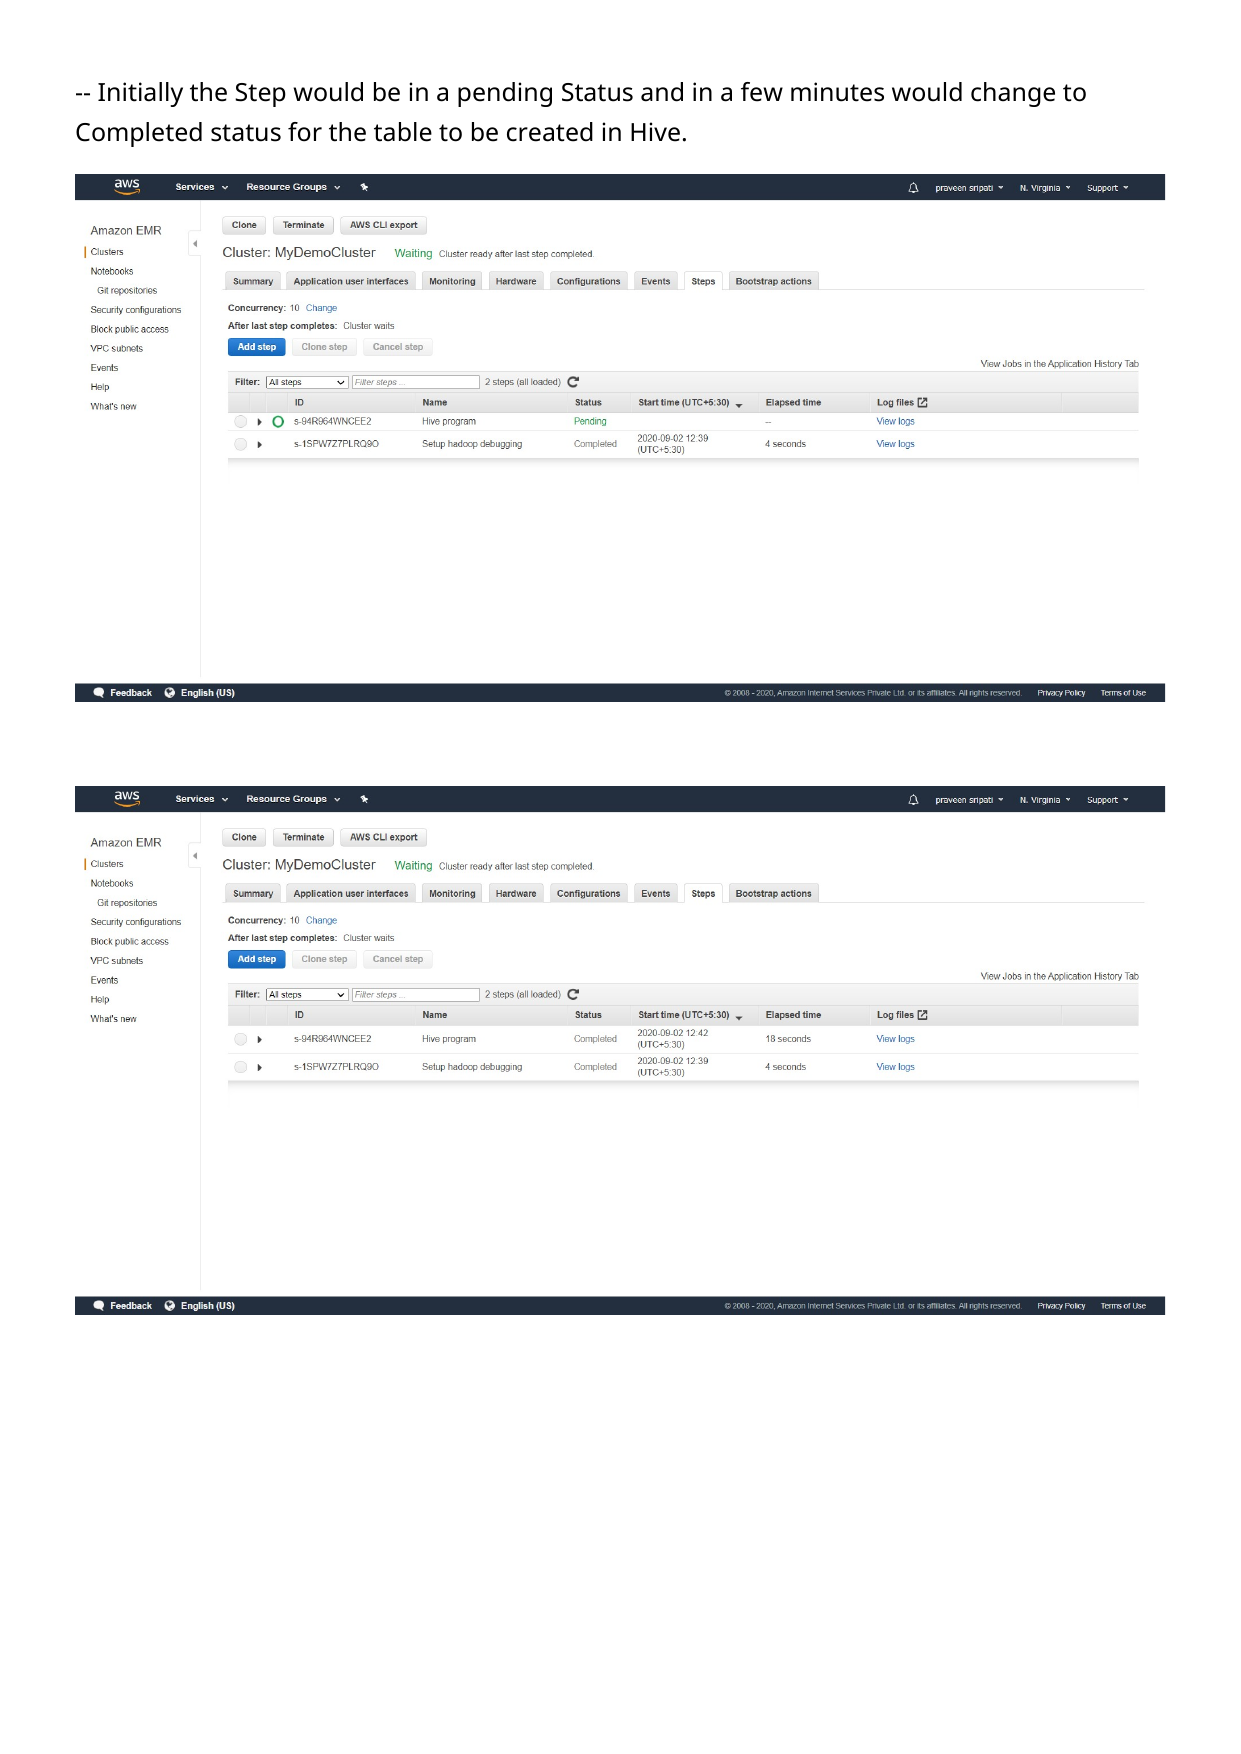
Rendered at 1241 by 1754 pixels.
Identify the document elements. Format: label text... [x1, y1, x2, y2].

picture [75, 174, 1166, 702]
text -- Initially the Step would be in a pending Status and in a few minutes would change to Completed status for the table to be created in Hive. [75, 75, 1165, 148]
picture [75, 786, 1166, 1315]
